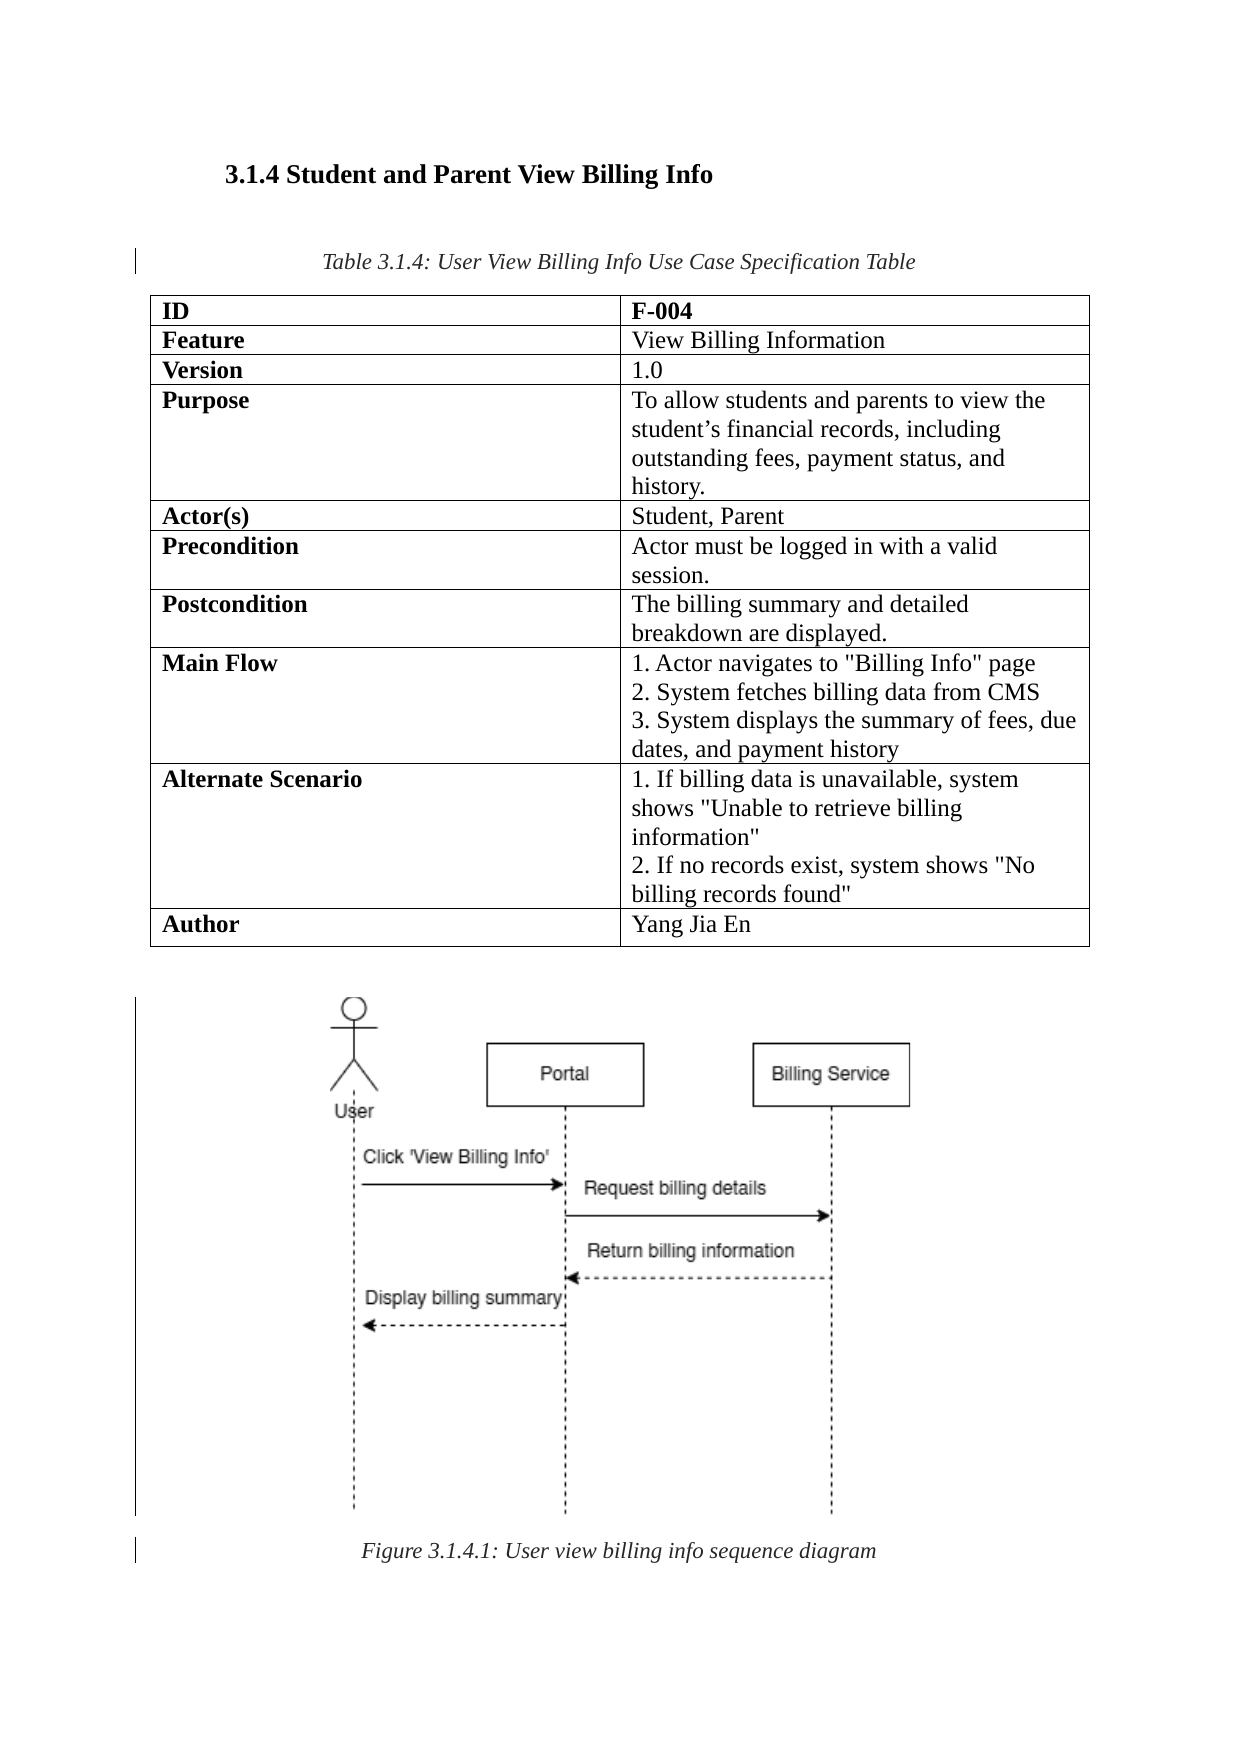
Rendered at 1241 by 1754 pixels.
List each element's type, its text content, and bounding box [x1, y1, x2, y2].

table_cell Main Flow [151, 648, 620, 763]
table_header F-004 [621, 296, 1089, 324]
subtitle 3.1.4 Student and Parent View Billing Info [150, 158, 1090, 189]
table_cell The billing summary and detailed breakdown are displayed. [621, 590, 1089, 647]
table_cell Actor must be logged in with a valid session. [621, 531, 1089, 588]
table_cell Actor(s) [151, 501, 620, 530]
table_cell Version [151, 355, 620, 384]
table_cell To allow students and parents to view the student’s financial records, including outstanding fees, payment status, and history. [621, 385, 1089, 500]
table_cell Alternate Scenario [151, 764, 620, 908]
text Table 3.1.4: User View Billing Info Use Case Specification Table [150, 248, 1090, 274]
table_cell Feature [151, 326, 620, 354]
table_cell 1.0 [621, 355, 1089, 384]
picture [330, 997, 911, 1516]
table_cell Yang Jia En [621, 909, 1089, 946]
table_cell Precondition [151, 531, 620, 588]
table_cell Purpose [151, 385, 620, 500]
text Figure 3.1.4.1: User view billing info sequence diagram [150, 1537, 1090, 1563]
table_cell Author [151, 909, 620, 946]
table_cell Student, Parent [621, 501, 1089, 530]
table_cell 1. If billing data is unavailable, system shows "Unable to retrieve billing information" 2. If no records exist, system shows "No billing records found" [621, 764, 1089, 908]
table_cell View Billing Information [621, 326, 1089, 354]
table_header ID [151, 296, 620, 324]
table_cell Postcondition [151, 590, 620, 647]
table_cell 1. Actor navigates to "Billing Info" page 2. System fetches billing data from CMS 3. System displays the summary of fees, due dates, and payment history [621, 648, 1089, 763]
